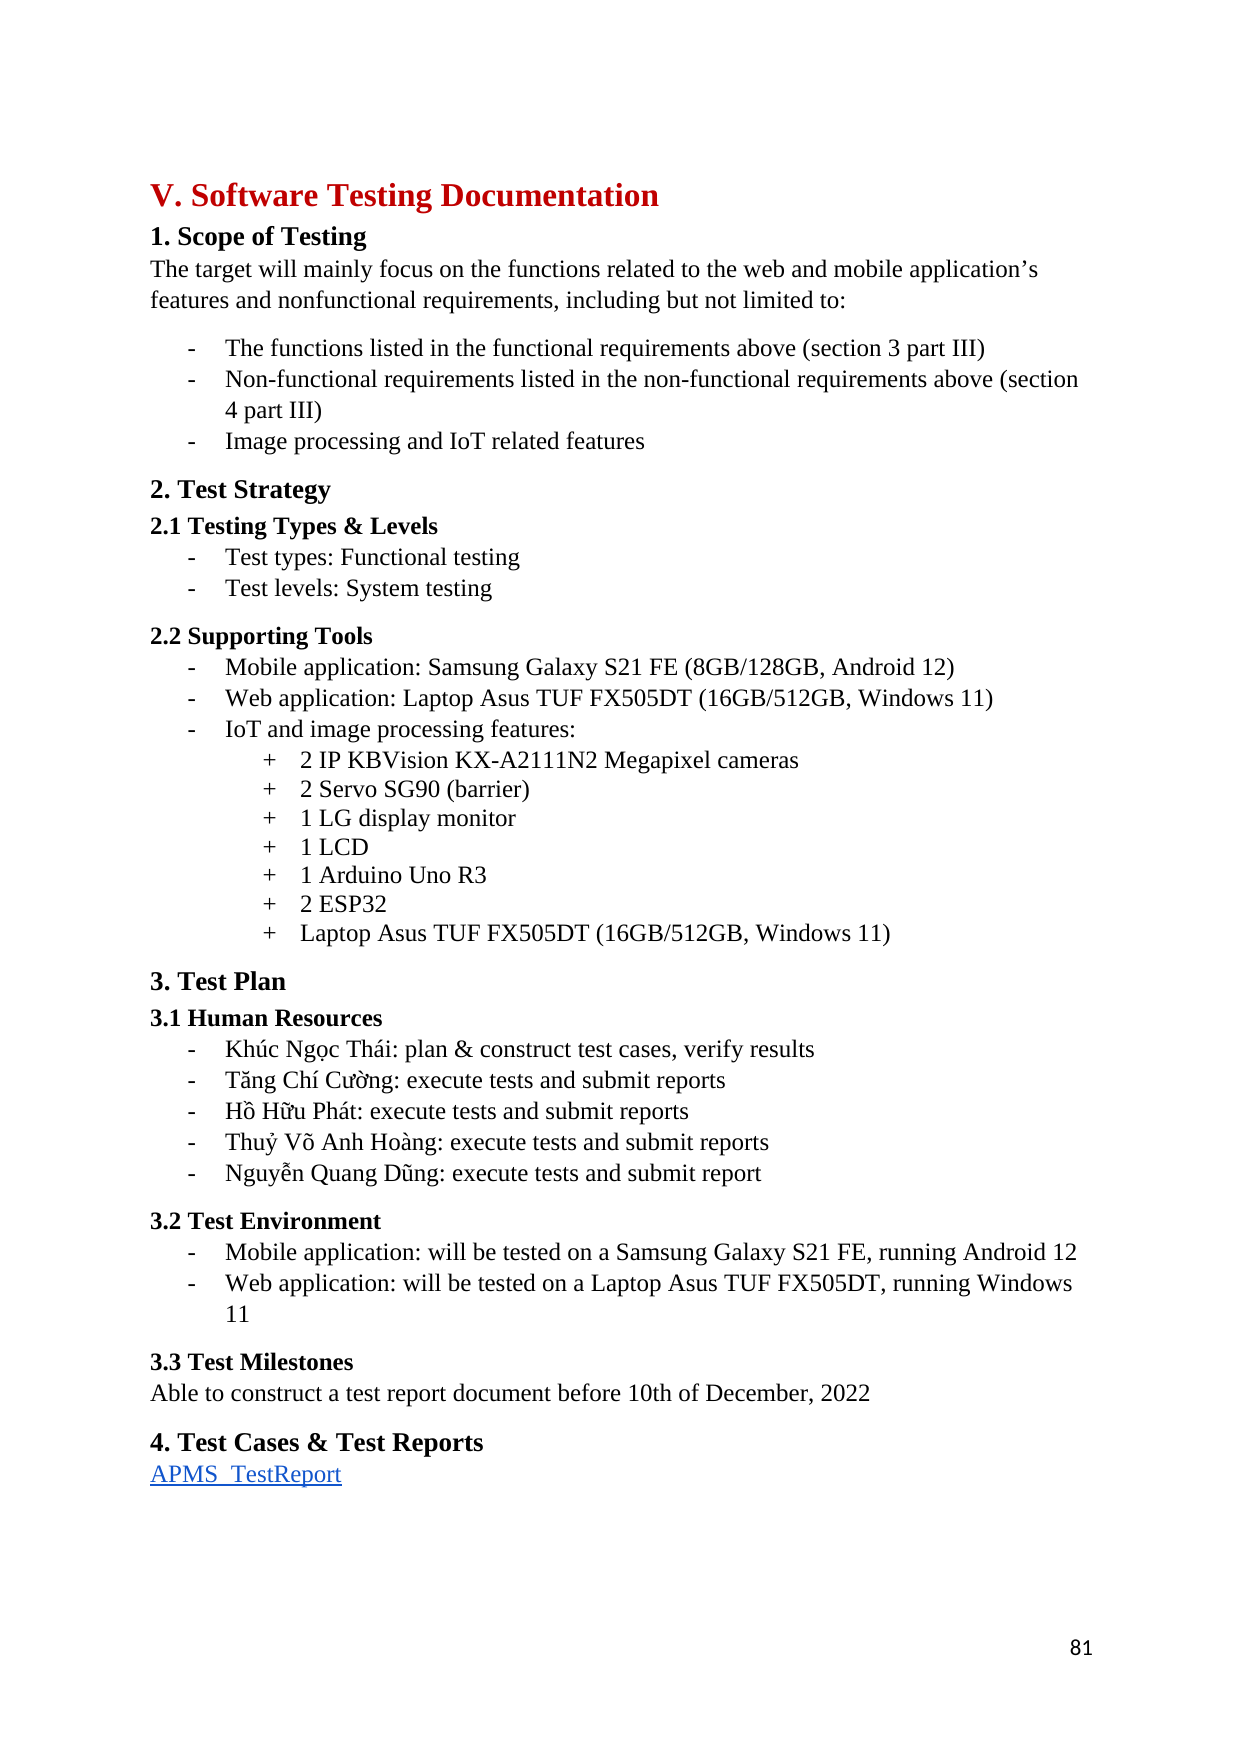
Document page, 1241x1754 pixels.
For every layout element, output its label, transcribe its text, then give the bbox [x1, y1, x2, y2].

list Web application: Laptop Asus TUF FX505DT (16GB/512GB, Windows 11) [187, 683, 1093, 712]
list Test levels: System testing [187, 573, 1093, 602]
list Nguyễn Quang Dũng: execute tests and submit report [187, 1158, 1093, 1187]
list Web application: will be tested on a Laptop Asus TUF FX505DT, running Windows 11 [187, 1268, 1093, 1328]
text The target will mainly focus on the functions related to the web and mobile application’s features and nonfunctional requirements, including but not limited to: [150, 254, 1093, 314]
list Laptop Asus TUF FX505DT (16GB/512GB, Windows 11) [262, 918, 1093, 947]
list Non-functional requirements listed in the non-functional requirements above (section 4 part III) [187, 364, 1093, 424]
subtitle 3.1 Human Resources [150, 1003, 1093, 1032]
list Mobile application: will be tested on a Samsung Galaxy S21 FE, running Android 12 [187, 1237, 1093, 1266]
subtitle 2. Test Strategy [150, 474, 1093, 505]
subtitle 2.2 Supporting Tools [150, 621, 1093, 650]
subtitle 2.1 Testing Types & Levels [150, 511, 1093, 540]
list Tăng Chí Cường: execute tests and submit reports [187, 1065, 1093, 1094]
subtitle V. Software Testing Documentation [150, 175, 1093, 213]
list Mobile application: Samsung Galaxy S21 FE (8GB/128GB, Android 12) [187, 652, 1093, 681]
list Hồ Hữu Phát: execute tests and submit reports [187, 1096, 1093, 1125]
list Thuỷ Võ Anh Hoàng: execute tests and submit reports [187, 1127, 1093, 1156]
subtitle 4. Test Cases & Test Reports [150, 1426, 1093, 1457]
text APMS_TestReport [150, 1459, 1093, 1488]
subtitle 3. Test Plan [150, 966, 1093, 997]
list Khúc Ngọc Thái: plan & construct test cases, verify results [187, 1034, 1093, 1063]
list 2 Servo SG90 (barrier) [262, 774, 1093, 803]
list 1 LG display monitor [262, 803, 1093, 832]
subtitle 3.3 Test Milestones [150, 1347, 1093, 1376]
list 1 LCD [262, 832, 1093, 860]
list IoT and image processing features: [187, 714, 1093, 743]
subtitle 3.2 Test Environment [150, 1206, 1093, 1235]
text Able to construct a test report document before 10th of December, 2022 [150, 1378, 1093, 1407]
list The functions listed in the functional requirements above (section 3 part III) [187, 333, 1093, 362]
list Test types: Functional testing [187, 542, 1093, 571]
list 2 ESP32 [262, 889, 1093, 918]
subtitle 1. Scope of Testing [150, 221, 1093, 252]
list 2 IP KBVision KX-A2111N2 Megapixel cameras [262, 745, 1093, 774]
list Image processing and IoT related features [187, 426, 1093, 455]
list 1 Arduino Uno R3 [262, 860, 1093, 889]
